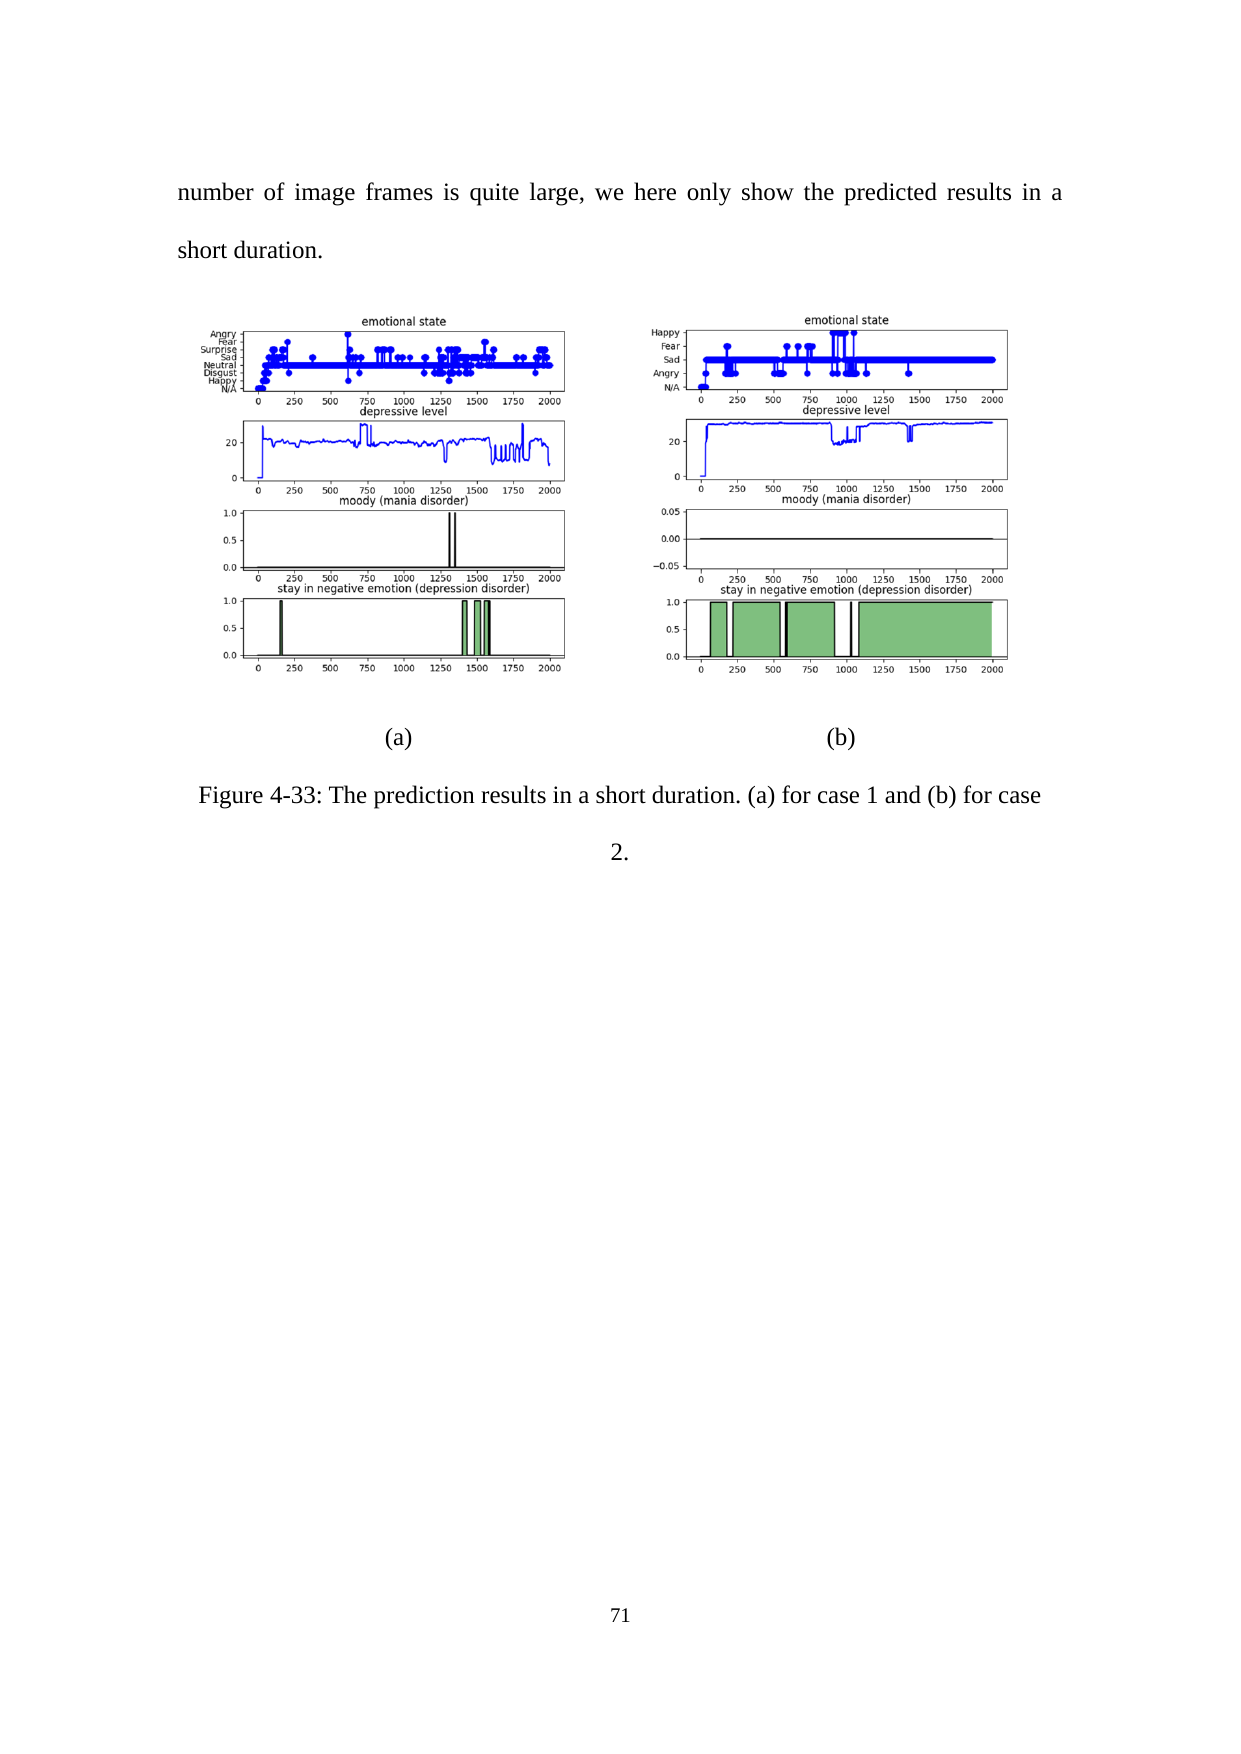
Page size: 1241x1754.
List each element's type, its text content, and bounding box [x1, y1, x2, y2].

picture [634, 292, 1048, 694]
table_header [620, 292, 1062, 722]
table_header [177, 292, 620, 722]
picture [191, 293, 606, 692]
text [177, 177, 1063, 263]
table_cell (a) [177, 723, 620, 780]
table_cell (b) [620, 723, 1062, 780]
